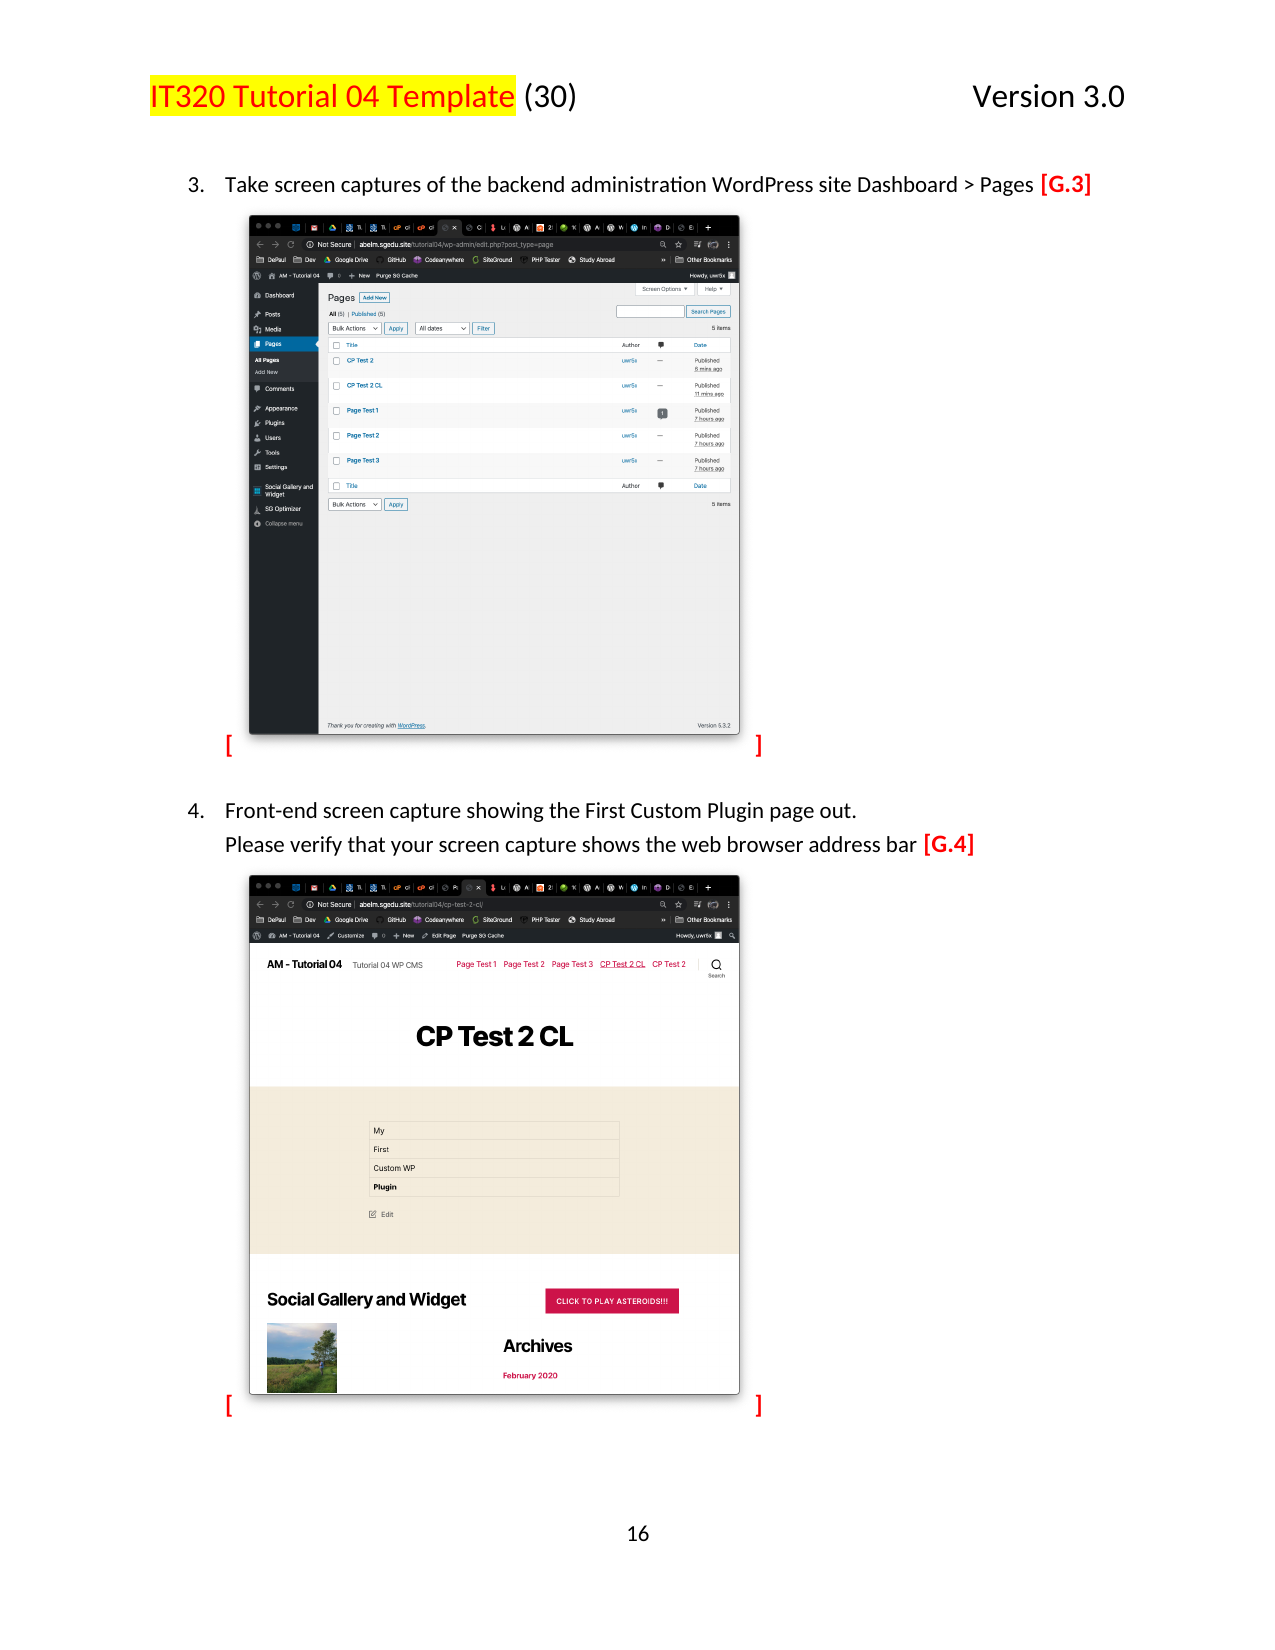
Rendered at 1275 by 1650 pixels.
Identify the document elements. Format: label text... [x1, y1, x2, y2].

picture [233, 863, 755, 1414]
picture [233, 203, 755, 754]
